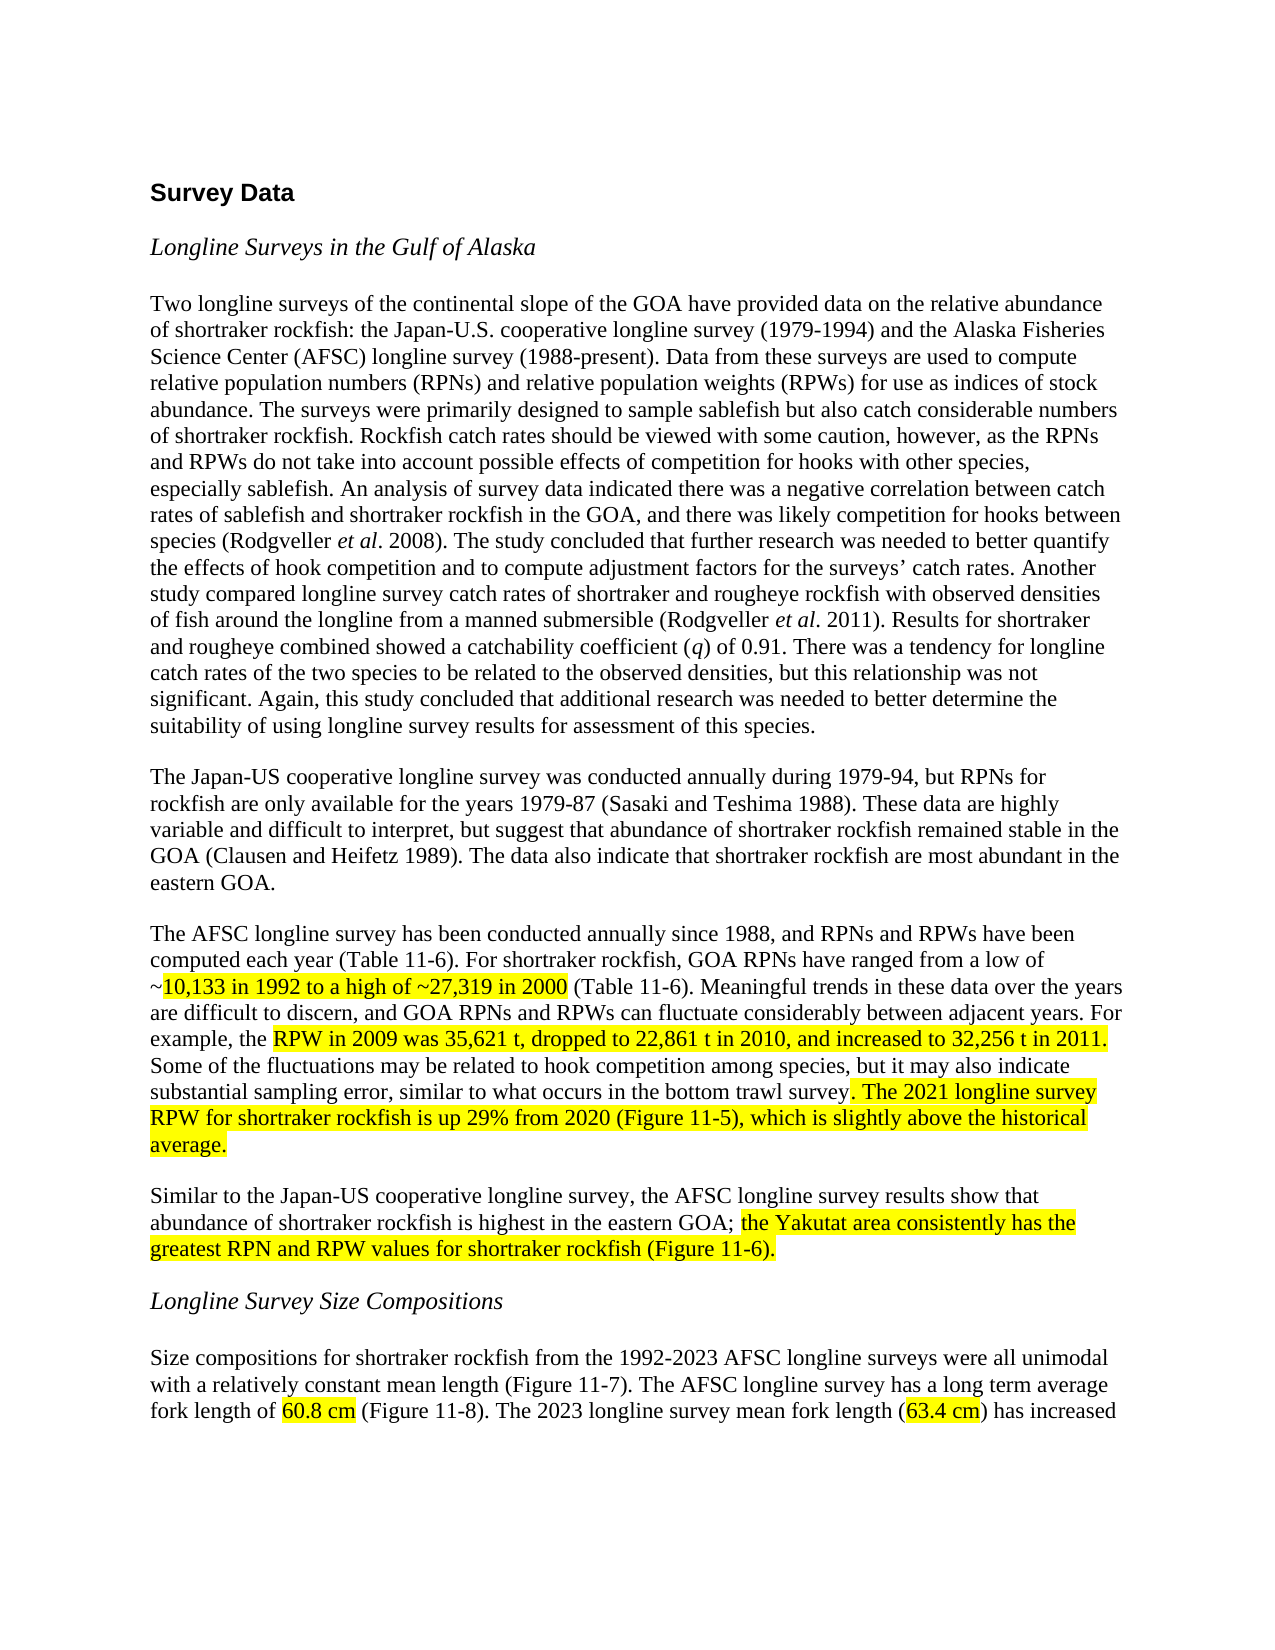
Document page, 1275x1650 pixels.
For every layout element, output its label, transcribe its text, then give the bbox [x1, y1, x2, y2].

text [150, 1344, 1125, 1423]
subtitle Survey Data [150, 178, 1125, 207]
text Similar to the Japan-US cooperative longline survey, the AFSC longline survey results show that abundance of shortraker rockfish is highest in the eastern GOA; the Yakutat area consistently has the greatest RPN and RPW values for shortraker rockfish (Figure 11-6). [150, 1182, 1125, 1261]
text The AFSC longline survey has been conducted annually since 1988, and RPNs and RPWs have been computed each year (Table 11-6). For shortraker rockfish, GOA RPNs have ranged from a low of ~10,133 in 1992 to a high of ~27,319 in 2000 (Table 11-6). Meaningful trends in these data over the years are difficult to discern, and GOA RPNs and RPWs can fluctuate considerably between adjacent years. For example, the RPW in 2009 was 35,621 t, dropped to 22,861 t in 2010, and increased to 32,256 t in 2011. Some of the fluctuations may be related to hook competition among species, but it may also indicate substantial sampling error, similar to what occurs in the bottom trawl survey. The 2021 longline survey RPW for shortraker rockfish is up 29% from 2020 (Figure 11-5), which is slightly above the historical average. [150, 920, 1125, 1157]
text The Japan-US cooperative longline survey was conducted annually during 1979-94, but RPNs for rockfish are only available for the years 1979-87 (Sasaki and Teshima 1988). These data are highly variable and difficult to interpret, but suggest that abundance of shortraker rockfish remained stable in the GOA (Clausen and Heifetz 1989). The data also indicate that shortraker rockfish are most abundant in the eastern GOA. [150, 763, 1125, 895]
subtitle Longline Surveys in the Gulf of Alaska [150, 232, 1125, 261]
text Two longline surveys of the continental slope of the GOA have provided data on the relative abundance of shortraker rockfish: the Japan-U.S. cooperative longline survey (1979-1994) and the Alaska Fisheries Science Center (AFSC) longline survey (1988-present). Data from these surveys are used to compute relative population numbers (RPNs) and relative population weights (RPWs) for use as indices of stock abundance. The surveys were primarily designed to sample sablefish but also catch considerable numbers of shortraker rockfish. Rockfish catch rates should be viewed with some caution, however, as the RPNs and RPWs do not take into account possible effects of competition for hooks with other species, especially sablefish. An analysis of survey data indicated there was a negative correlation between catch rates of sablefish and shortraker rockfish in the GOA, and there was likely competition for hooks between species (Rodgveller et al. 2008). The study concluded that further research was needed to better quantify the effects of hook competition and to compute adjustment factors for the surveys’ catch rates. Another study compared longline survey catch rates of shortraker and rougheye rockfish with observed densities of fish around the longline from a manned submersible (Rodgveller et al. 2011). Results for shortraker and rougheye combined showed a catchability coefficient (q) of 0.91. There was a tendency for longline catch rates of the two species to be related to the observed densities, but this relationship was not significant. Again, this study concluded that additional research was needed to better determine the suitability of using longline survey results for assessment of this species. [150, 290, 1125, 738]
subtitle Longline Survey Size Compositions [150, 1286, 1125, 1315]
